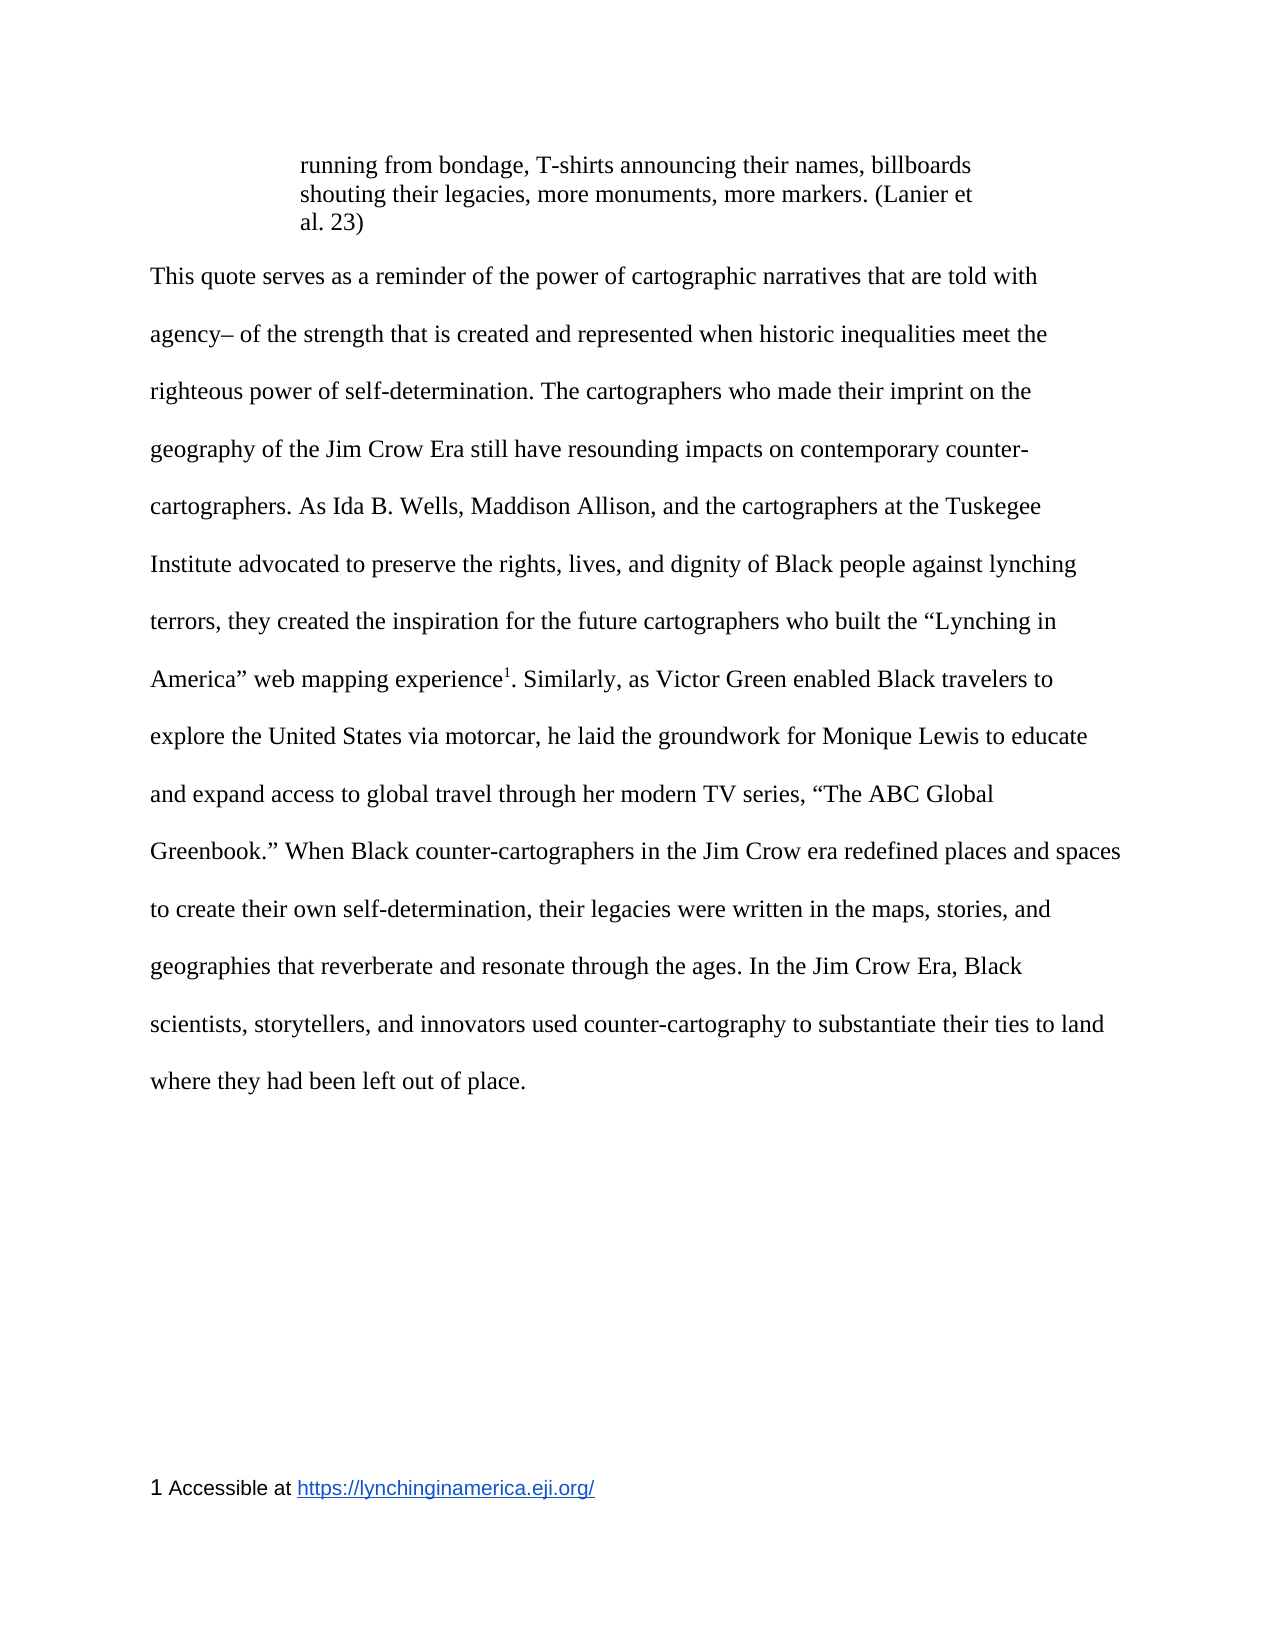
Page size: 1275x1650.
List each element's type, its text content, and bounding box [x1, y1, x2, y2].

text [300, 150, 975, 236]
text This quote serves as a reminder of the power of cartographic narratives that are told with agency– of the strength that is created and represented when historic inequalities meet the righteous power of self-determination. The cartographers who made their imprint on the geography of the Jim Crow Era still have resounding impacts on contemporary counter-cartographers. As Ida B. Wells, Maddison Allison, and the cartographers at the Tuskegee Institute advocated to preserve the rights, lives, and dignity of Black people against lynching terrors, they created the inspiration for the future cartographers who built the “Lynching in America” web mapping experience. Similarly, as Victor Green enabled Black travelers to explore the United States via motorcar, he laid the groundwork for Monique Lewis to educate and expand access to global travel through her modern TV series, “The ABC Global Greenbook.” When Black counter-cartographers in the Jim Crow era redefined places and spaces to create their own self-determination, their legacies were written in the maps, stories, and geographies that reverberate and resonate through the ages. In the Jim Crow Era, Black scientists, storytellers, and innovators used counter-cartography to substantiate their ties to land where they had been left out of place. [150, 261, 1125, 1095]
